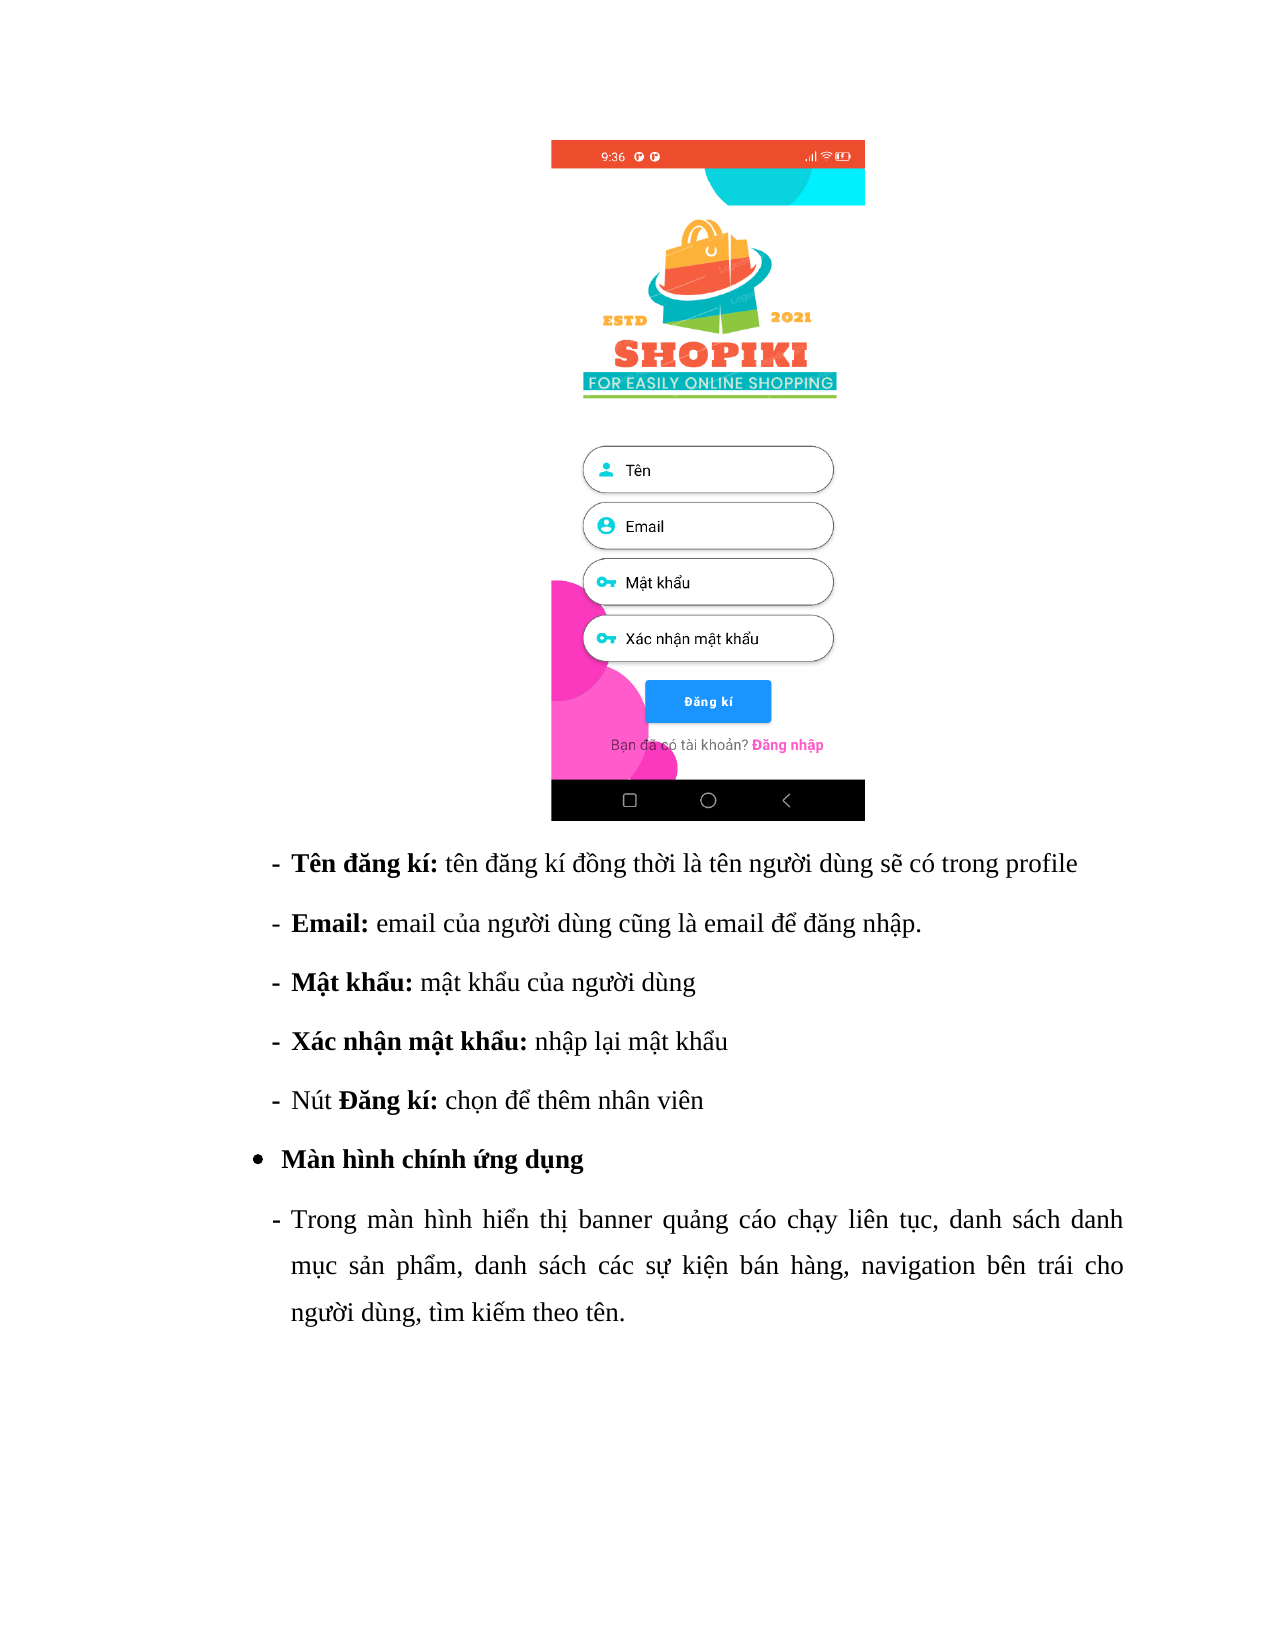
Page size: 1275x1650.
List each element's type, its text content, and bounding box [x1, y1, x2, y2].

list Xác nhận mật khẩu: nhập lại mật khẩu [271, 1025, 1125, 1056]
list Tên đăng kí: tên đăng kí đồng thời là tên người dùng sẽ có trong profile [271, 847, 1125, 879]
list Màn hình chính ứng dụng [253, 1143, 1125, 1174]
list Trong màn hình hiển thị banner quảng cáo chạy liên tục, danh sách danh mục sản phẩm, danh sách các sự kiện bán hàng, navigation bên trái cho người dùng, tìm kiếm theo tên. [272, 1203, 1125, 1327]
list Nút Đăng kí: chọn để thêm nhân viên [271, 1084, 1125, 1115]
list Email: email của người dùng cũng là email để đăng nhập. [271, 907, 1125, 938]
picture [551, 140, 865, 821]
list Mật khẩu: mật khẩu của người dùng [271, 966, 1125, 997]
